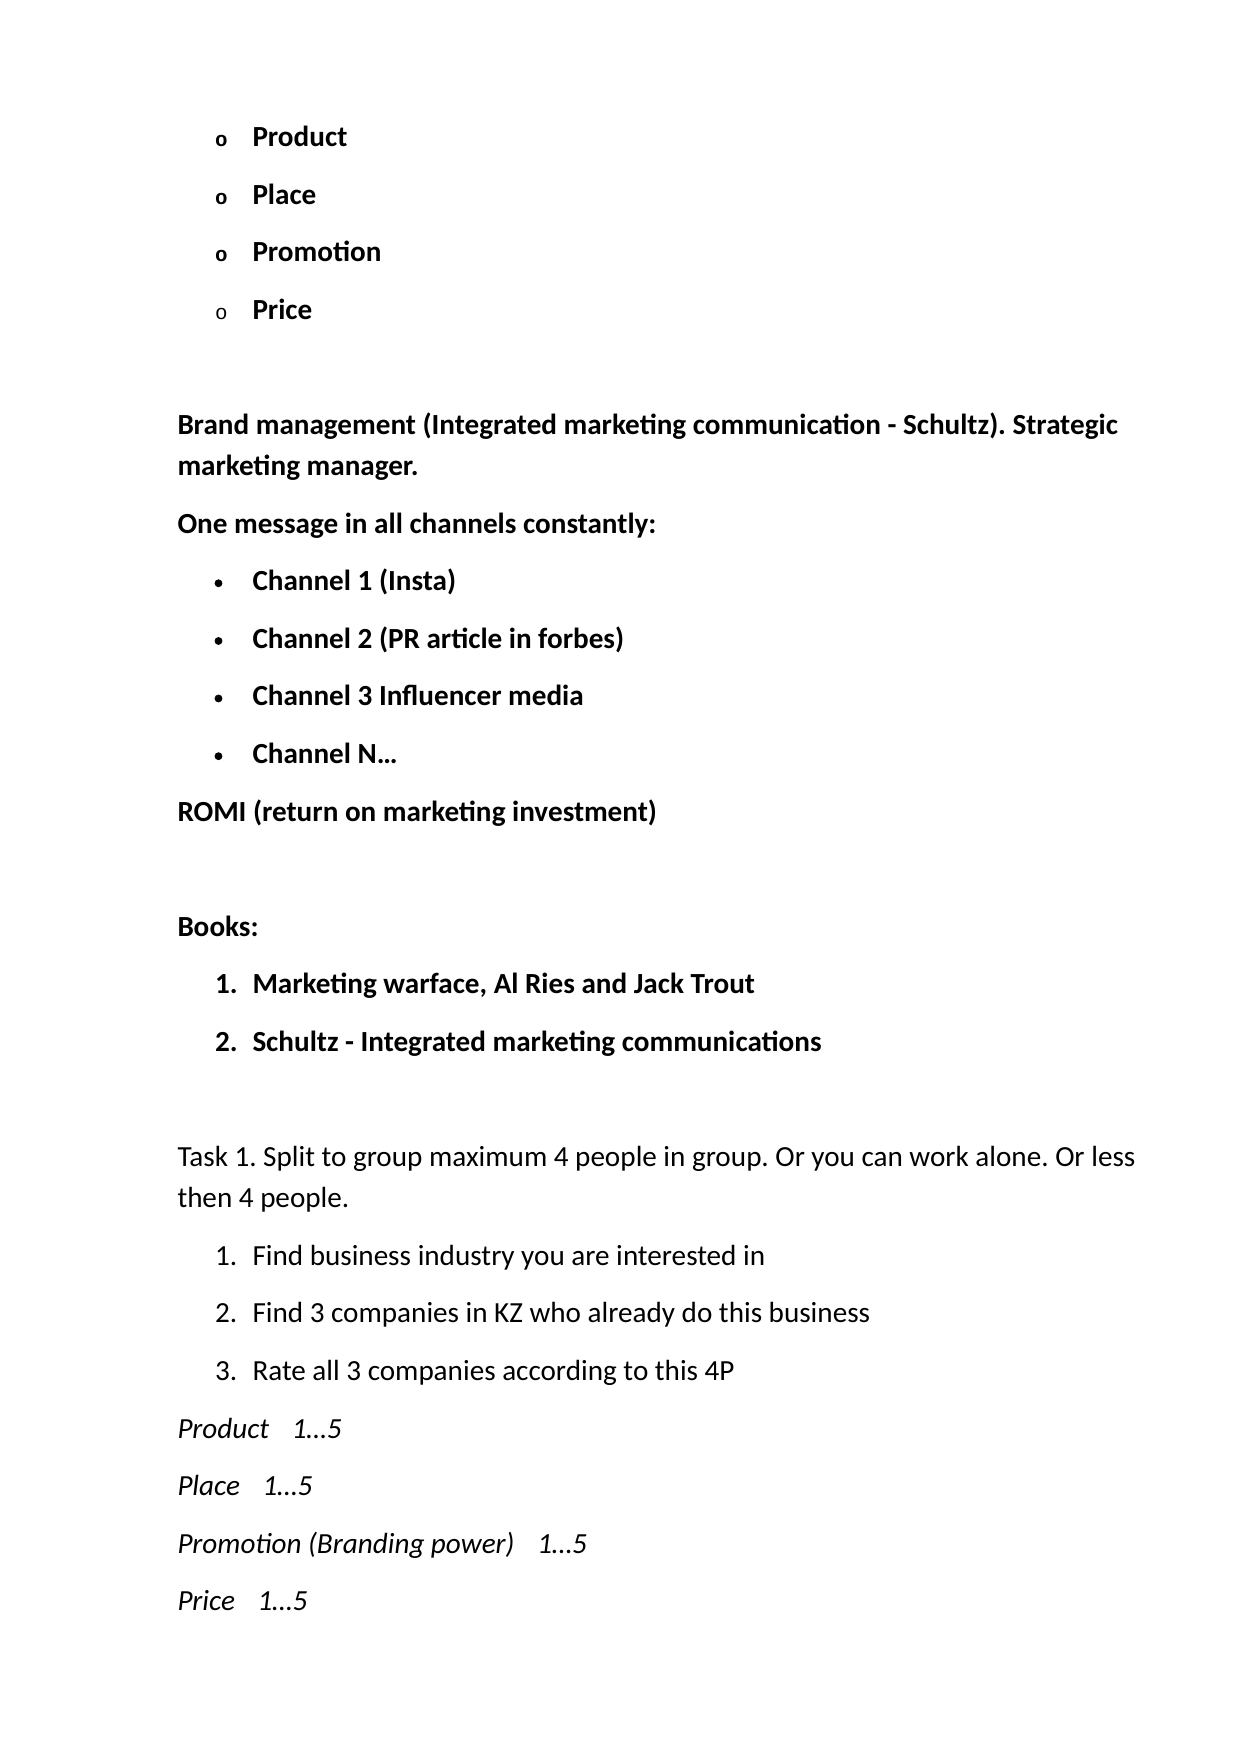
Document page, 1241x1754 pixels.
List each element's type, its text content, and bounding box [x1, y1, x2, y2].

list Price [215, 291, 1152, 327]
text Books: [177, 908, 1152, 943]
list Marketing warface, Al Ries and Jack Trout [215, 966, 1152, 1001]
list Channel 3 Influencer media [215, 677, 1152, 713]
text Promotion (Branding power) 1…5 [177, 1525, 1152, 1561]
list Schultz - Integrated marketing communications [215, 1023, 1152, 1059]
list Find business industry you are interested in [215, 1237, 1152, 1272]
text One message in all channels constantly: [177, 505, 1152, 540]
list Channel 1 (Insta) [215, 562, 1152, 598]
text Price 1…5 [177, 1582, 1152, 1618]
list Channel 2 (PR article in forbes) [215, 620, 1152, 656]
list Find 3 companies in KZ who already do this business [215, 1294, 1152, 1330]
list Channel N… [215, 735, 1152, 771]
text Brand management (Integrated marketing communication - Schultz). Strategic marketing manager. [177, 406, 1152, 483]
list Place [215, 176, 1152, 211]
text Task 1. Split to group maximum 4 people in group. Or you can work alone. Or less then 4 people. [177, 1138, 1152, 1215]
list Promotion [215, 233, 1152, 269]
text Product 1…5 [177, 1410, 1152, 1445]
list Rate all 3 companies according to this 4P [215, 1352, 1152, 1388]
list Product [215, 118, 1152, 154]
text ROMI (return on marketing investment) [177, 793, 1152, 828]
text Place 1…5 [177, 1467, 1152, 1503]
